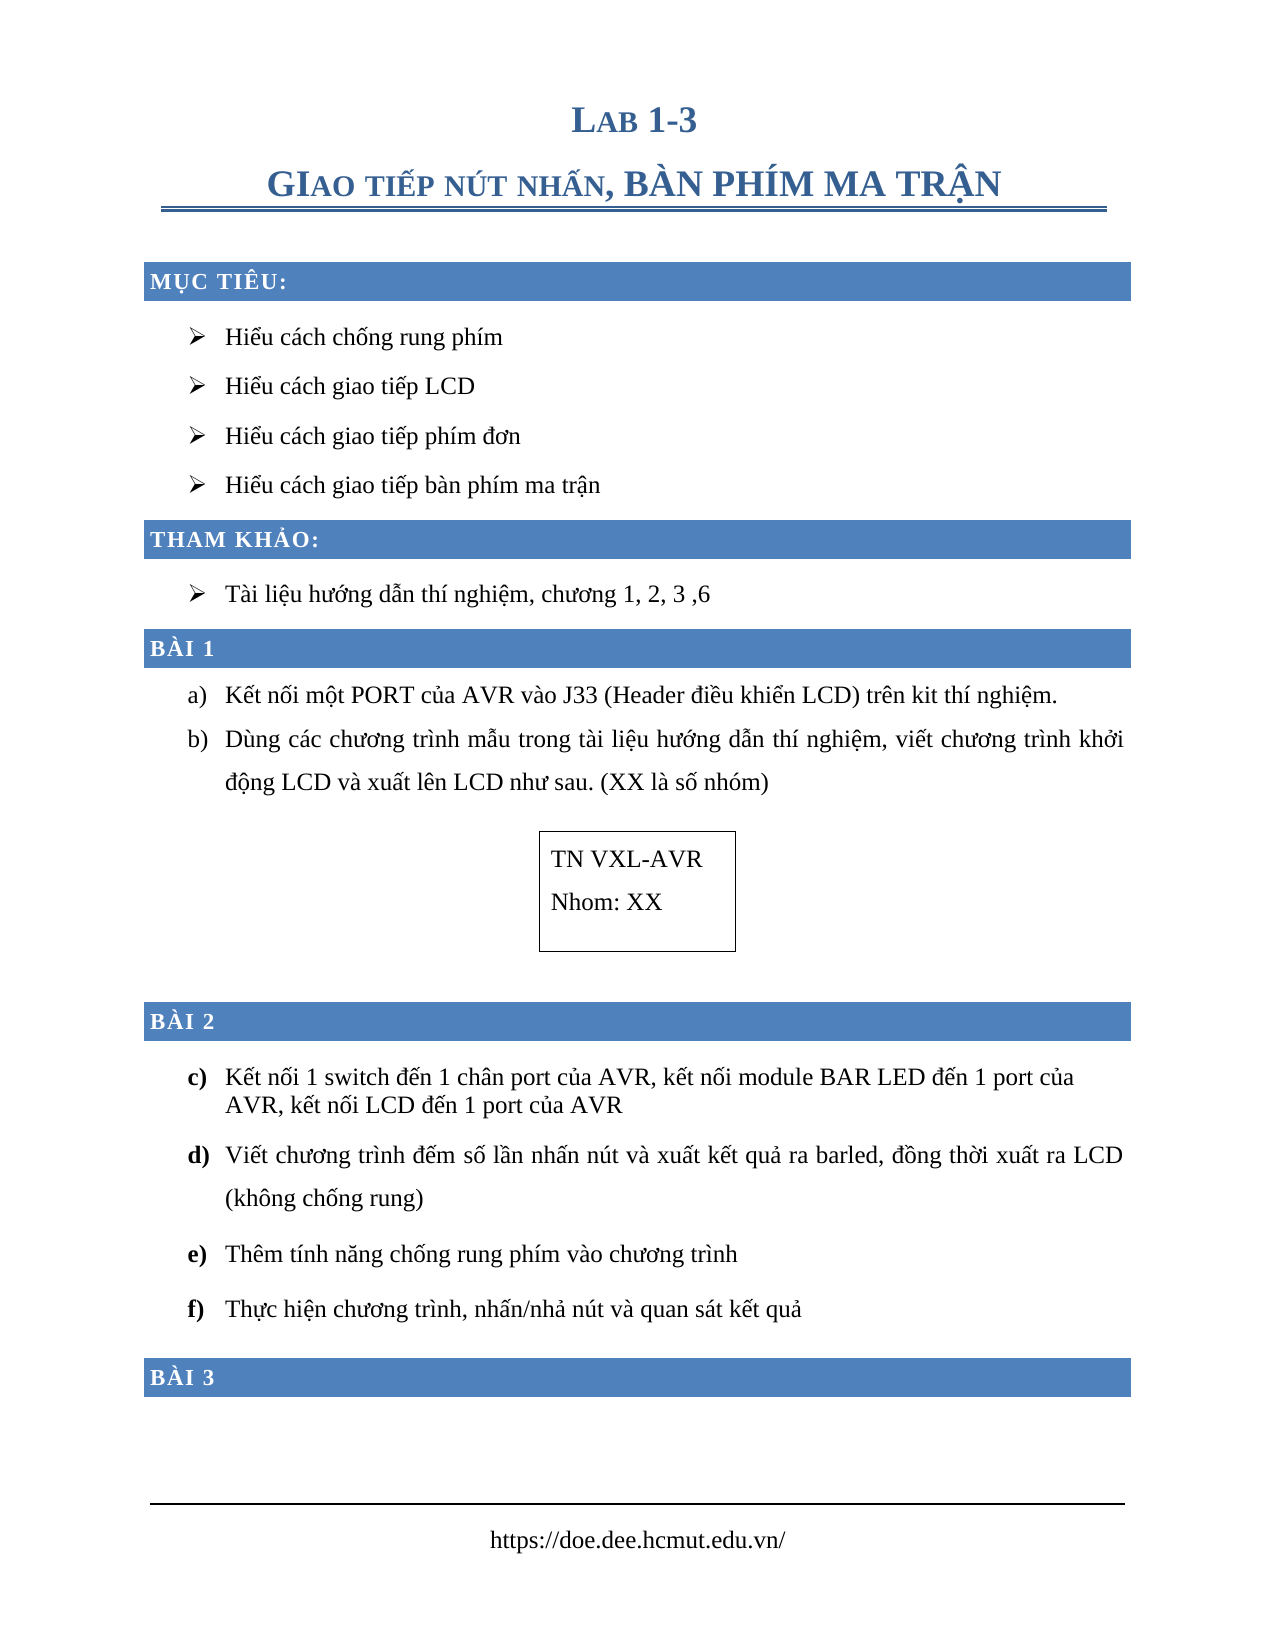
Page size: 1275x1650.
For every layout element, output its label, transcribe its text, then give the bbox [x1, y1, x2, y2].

title Tài liệu hướng dẫn thí nghiệm, chương 1, 2, 3 ,6 [187, 579, 1125, 608]
subtitle Bài 2 [150, 1008, 1125, 1034]
list Dùng các chương trình mẫu trong tài liệu hướng dẫn thí nghiệm, viết chương trình khởi động LCD và xuất lên LCD như sau. (XX là số nhóm) [187, 724, 1125, 796]
list Kết nối một PORT của AVR vào J33 (Header điều khiển LCD) trên kit thí nghiệm. [187, 681, 1125, 709]
title Hiểu cách chống rung phím [187, 322, 1125, 350]
subtitle Mục tiêu: [150, 268, 1125, 294]
list Kết nối 1 switch đến 1 chân port của AVR, kết nối module BAR LED đến 1 port của AVR, kết nối LCD đến 1 port của AVR [187, 1062, 1125, 1119]
list Viết chương trình đếm số lần nhấn nút và xuất kết quả ra barled, đồng thời xuất ra LCD (không chống rung) [187, 1140, 1125, 1212]
subtitle Tham khảo: [150, 526, 1125, 552]
title Hiểu cách giao tiếp phím đơn [187, 421, 1125, 449]
title Hiểu cách giao tiếp LCD [187, 371, 1125, 400]
title Hiểu cách giao tiếp bàn phím ma trận [187, 470, 1125, 499]
list Thêm tính năng chống rung phím vào chương trình [187, 1239, 1125, 1267]
list Thực hiện chương trình, nhấn/nhả nút và quan sát kết quả [187, 1294, 1125, 1323]
subtitle Bài 3 [150, 1365, 1125, 1391]
table_header TN VXL-AVR Nhom: XX [540, 832, 735, 951]
subtitle Bài 1 [150, 635, 1125, 662]
